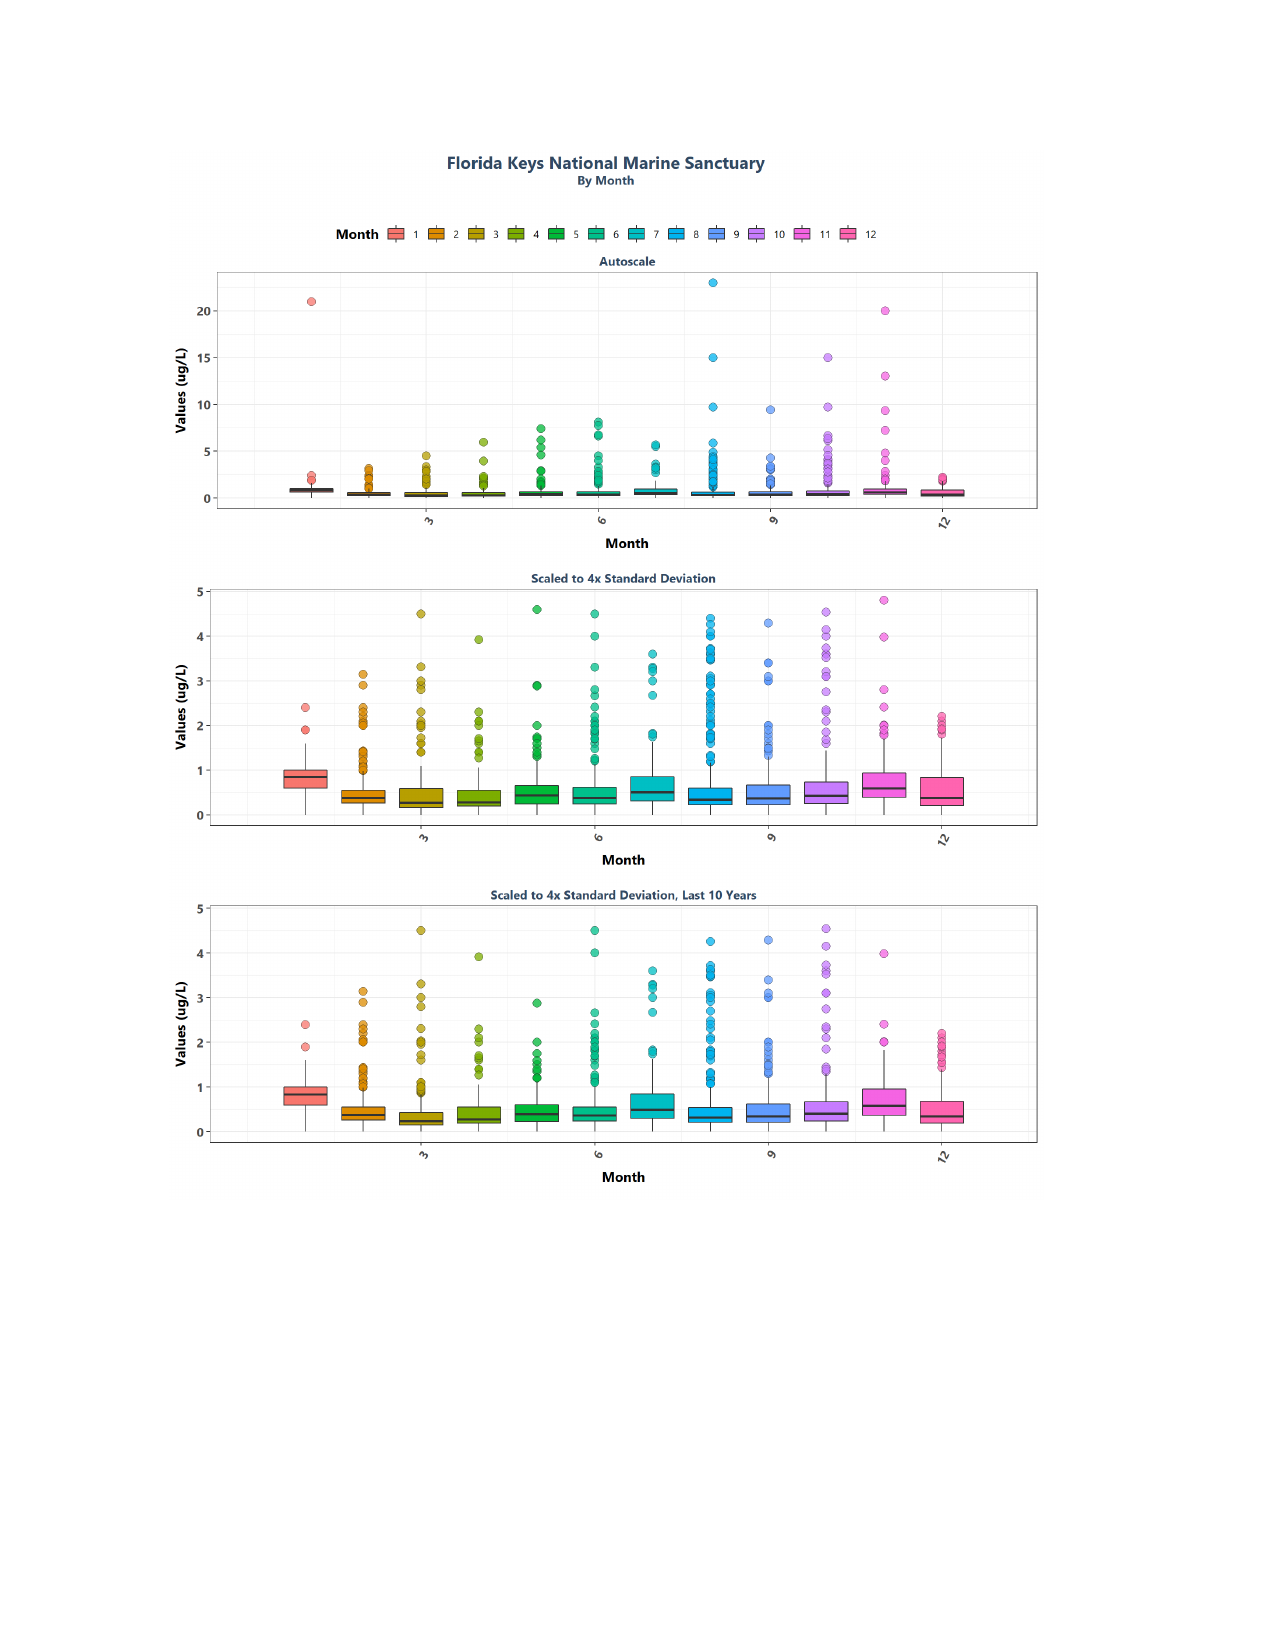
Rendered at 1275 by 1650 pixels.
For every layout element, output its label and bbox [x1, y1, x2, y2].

picture [168, 150, 1044, 1200]
